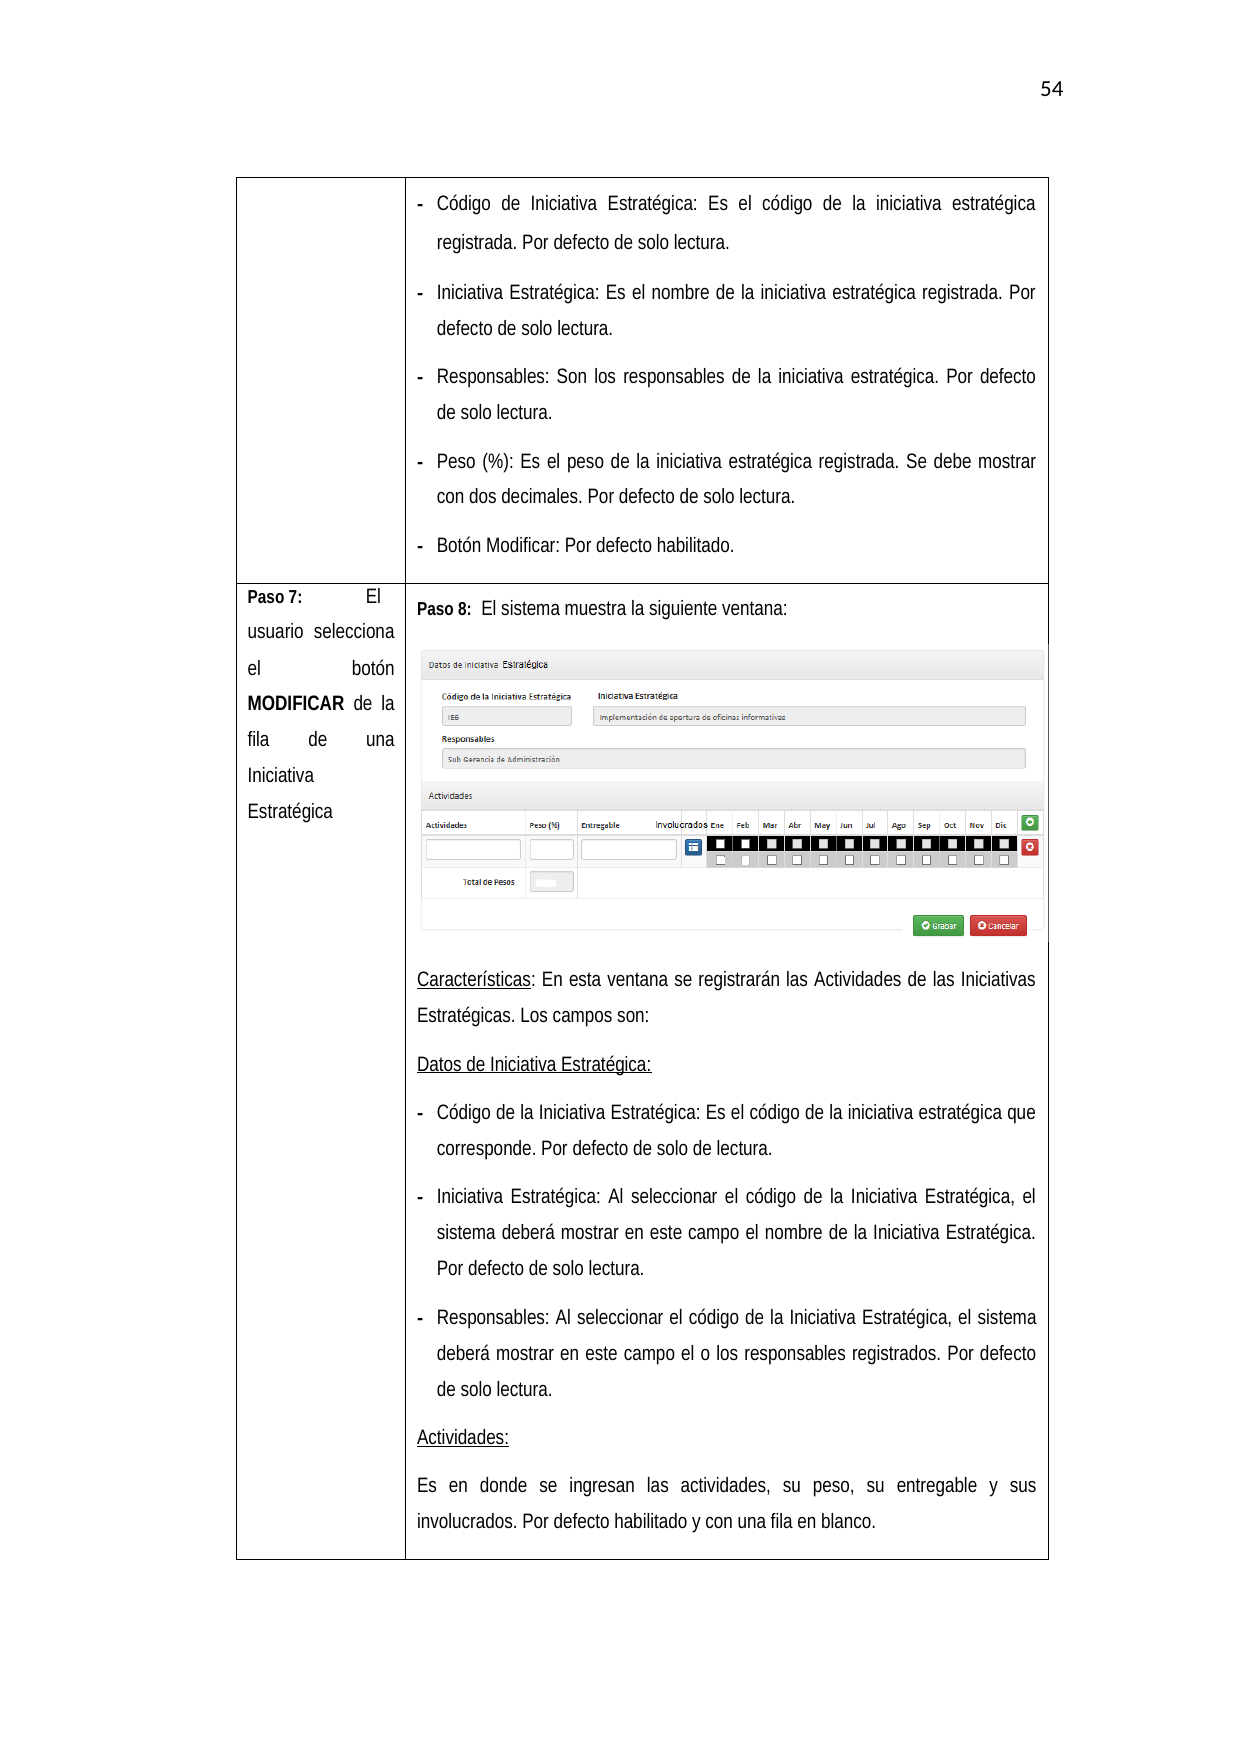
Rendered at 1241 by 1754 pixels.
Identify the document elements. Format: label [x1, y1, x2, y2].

table_cell [406, 584, 1048, 1559]
table_cell [237, 178, 405, 582]
table_cell [406, 178, 1048, 582]
picture [416, 644, 1049, 942]
table_cell [237, 584, 405, 1559]
